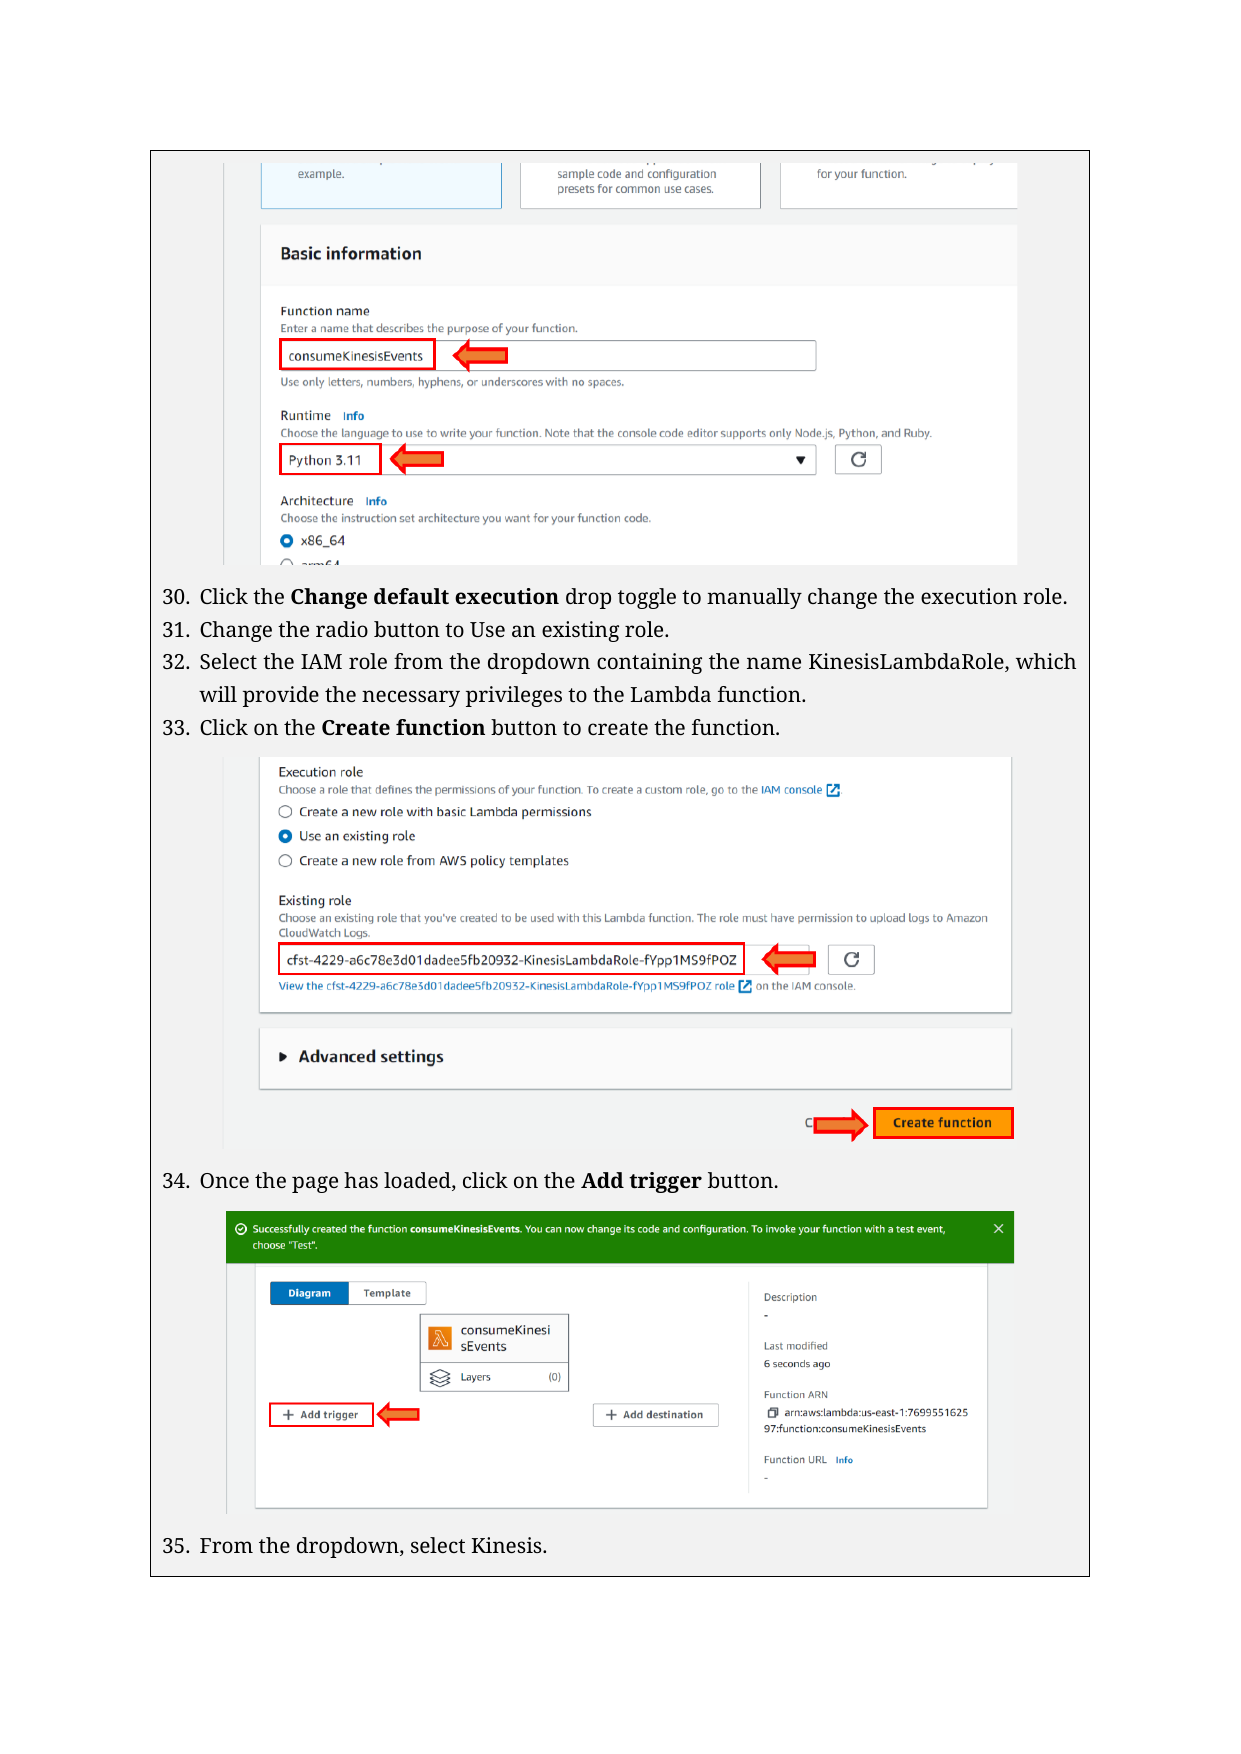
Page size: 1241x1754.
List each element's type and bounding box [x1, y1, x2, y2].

picture [222, 757, 1018, 1149]
table_header [151, 151, 1089, 1576]
picture [222, 163, 1018, 565]
picture [226, 1211, 1015, 1514]
